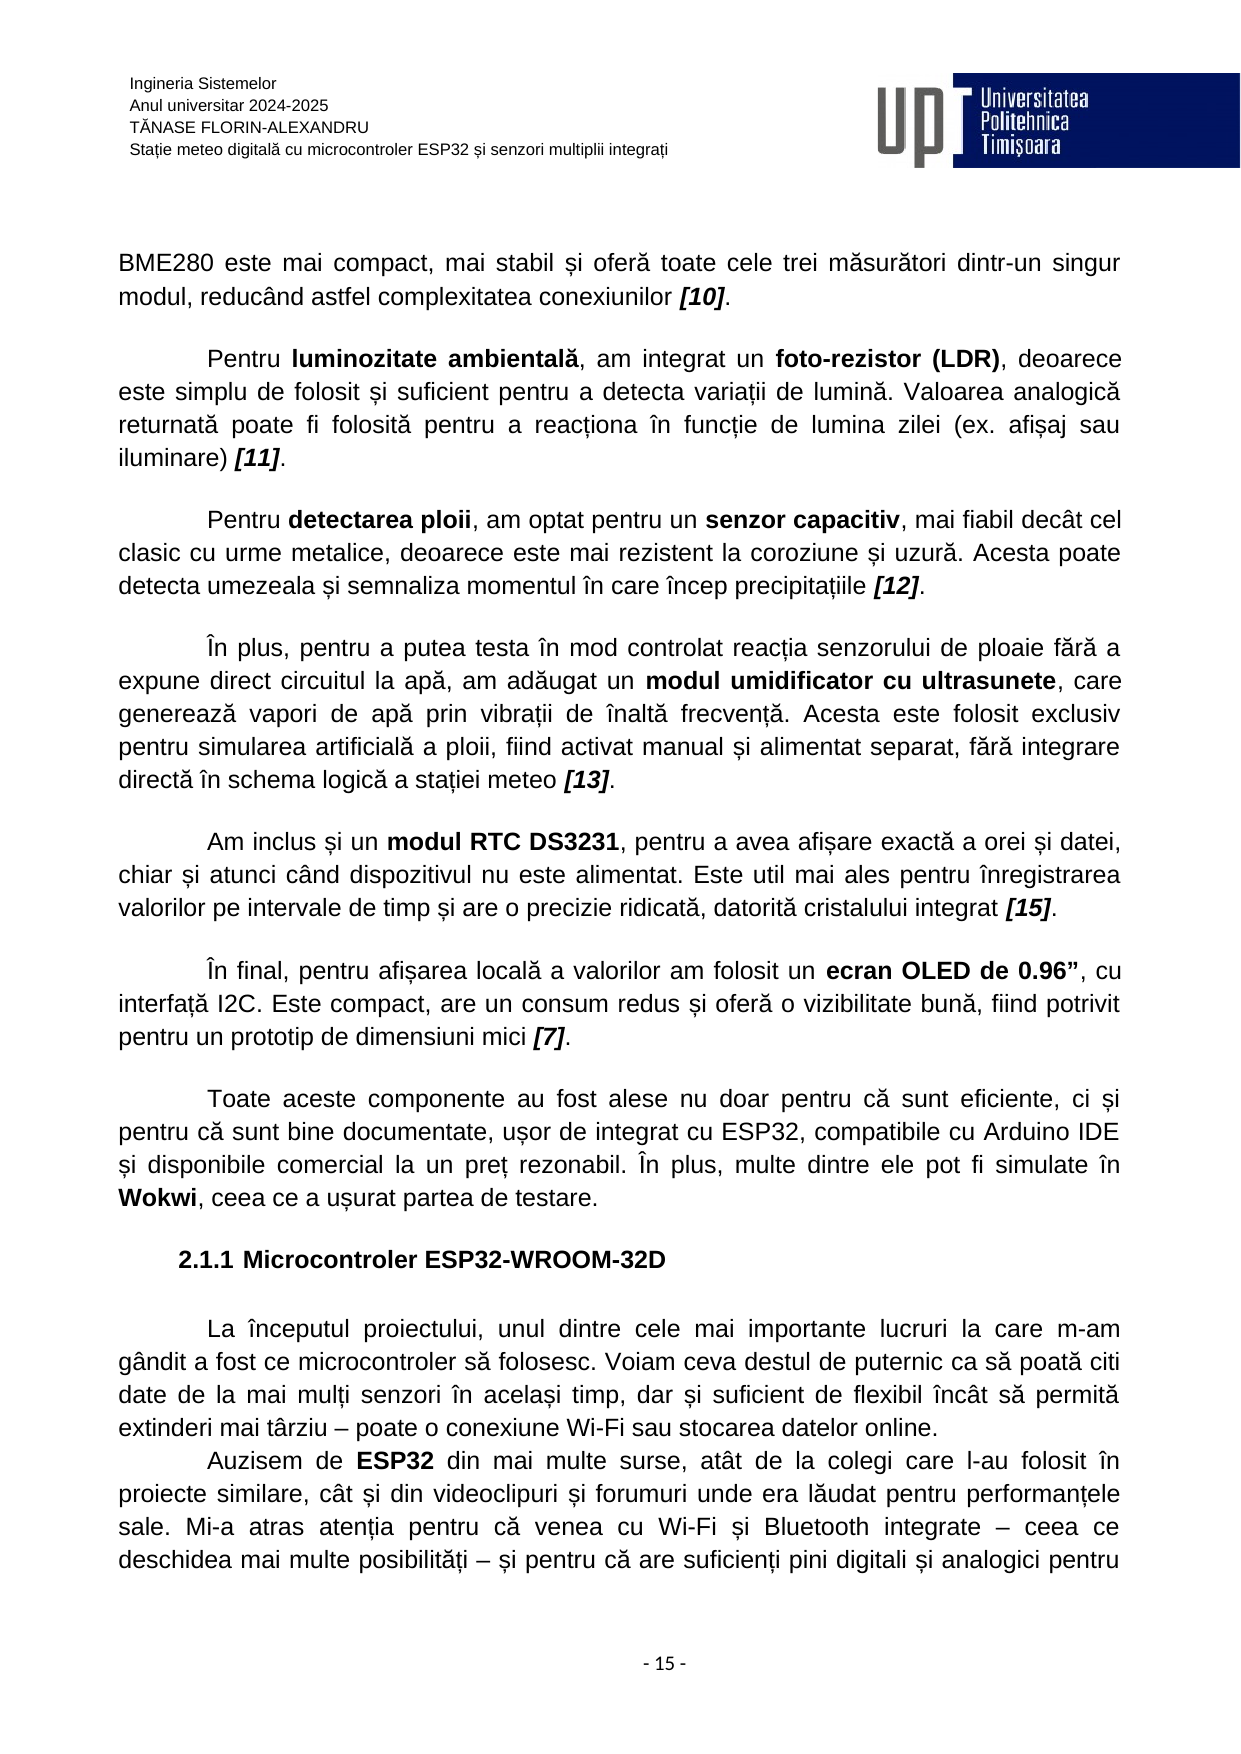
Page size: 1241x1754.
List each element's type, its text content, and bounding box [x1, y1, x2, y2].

text Toate aceste componente au fost alese nu doar pentru că sunt eficiente, ci și pentru că sunt bine documentate, ușor de integrat cu ESP32, compatibile cu Arduino IDE și disponibile comercial la un preț rezonabil. În plus, multe dintre ele pot fi simulate în Wokwi, ceea ce a ușurat partea de testare. [118, 1084, 1122, 1212]
text În final, pentru afișarea locală a valorilor am folosit un ecran OLED de 0.96”, cu interfață I2C. Este compact, are un consum redus și oferă o vizibilitate bună, fiind potrivit pentru un prototip de dimensiuni mici [7]. [118, 956, 1122, 1050]
text În plus, pentru a putea testa în mod controlat reacția senzorului de ploaie fără a expune direct circuitul la apă, am adăugat un modul umidificator cu ultrasunete, care generează vapori de apă prin vibrații de înaltă frecvență. Acesta este folosit exclusiv pentru simularea artificială a ploii, fiind activat manual și alimentat separat, fără integrare directă în schema logică a stației meteo [13]. [118, 633, 1122, 794]
text Pentru detectarea ploii, am optat pentru un senzor capacitiv, mai fiabil decât cel clasic cu urme metalice, deoarece este mai rezistent la coroziune și uzură. Acesta poate detecta umezeala și semnaliza momentul în care încep precipitațiile [12]. [118, 505, 1122, 600]
picture [877, 73, 1241, 168]
subtitle 2.1.1 Microcontroler ESP32-WROOM-32D [178, 1245, 1122, 1274]
text Am inclus și un modul RTC DS3231, pentru a avea afișare exactă a orei și datei, chiar și atunci când dispozitivul nu este alimentat. Este util mai ales pentru înregistrarea valorilor pe intervale de timp și are o precizie ridicată, datorită cristalului integrat [15]. [118, 827, 1122, 922]
text La începutul proiectului, unul dintre cele mai importante lucruri la care m-am gândit a fost ce microcontroler să folosesc. Voiam ceva destul de puternic ca să poată citi date de la mai mulți senzori în același timp, dar și suficient de flexibil încât să permită extinderi mai târziu – poate o conexiune Wi-Fi sau stocarea datelor online. [118, 1314, 1122, 1442]
text Pentru luminozitate ambientală, am integrat un foto-rezistor (LDR), deoarece este simplu de folosit și suficient pentru a detecta variații de lumină. Valoarea analogică returnată poate fi folosită pentru a reacționa în funcție de lumina zilei (ex. afișaj sau iluminare) [11]. [118, 344, 1122, 471]
